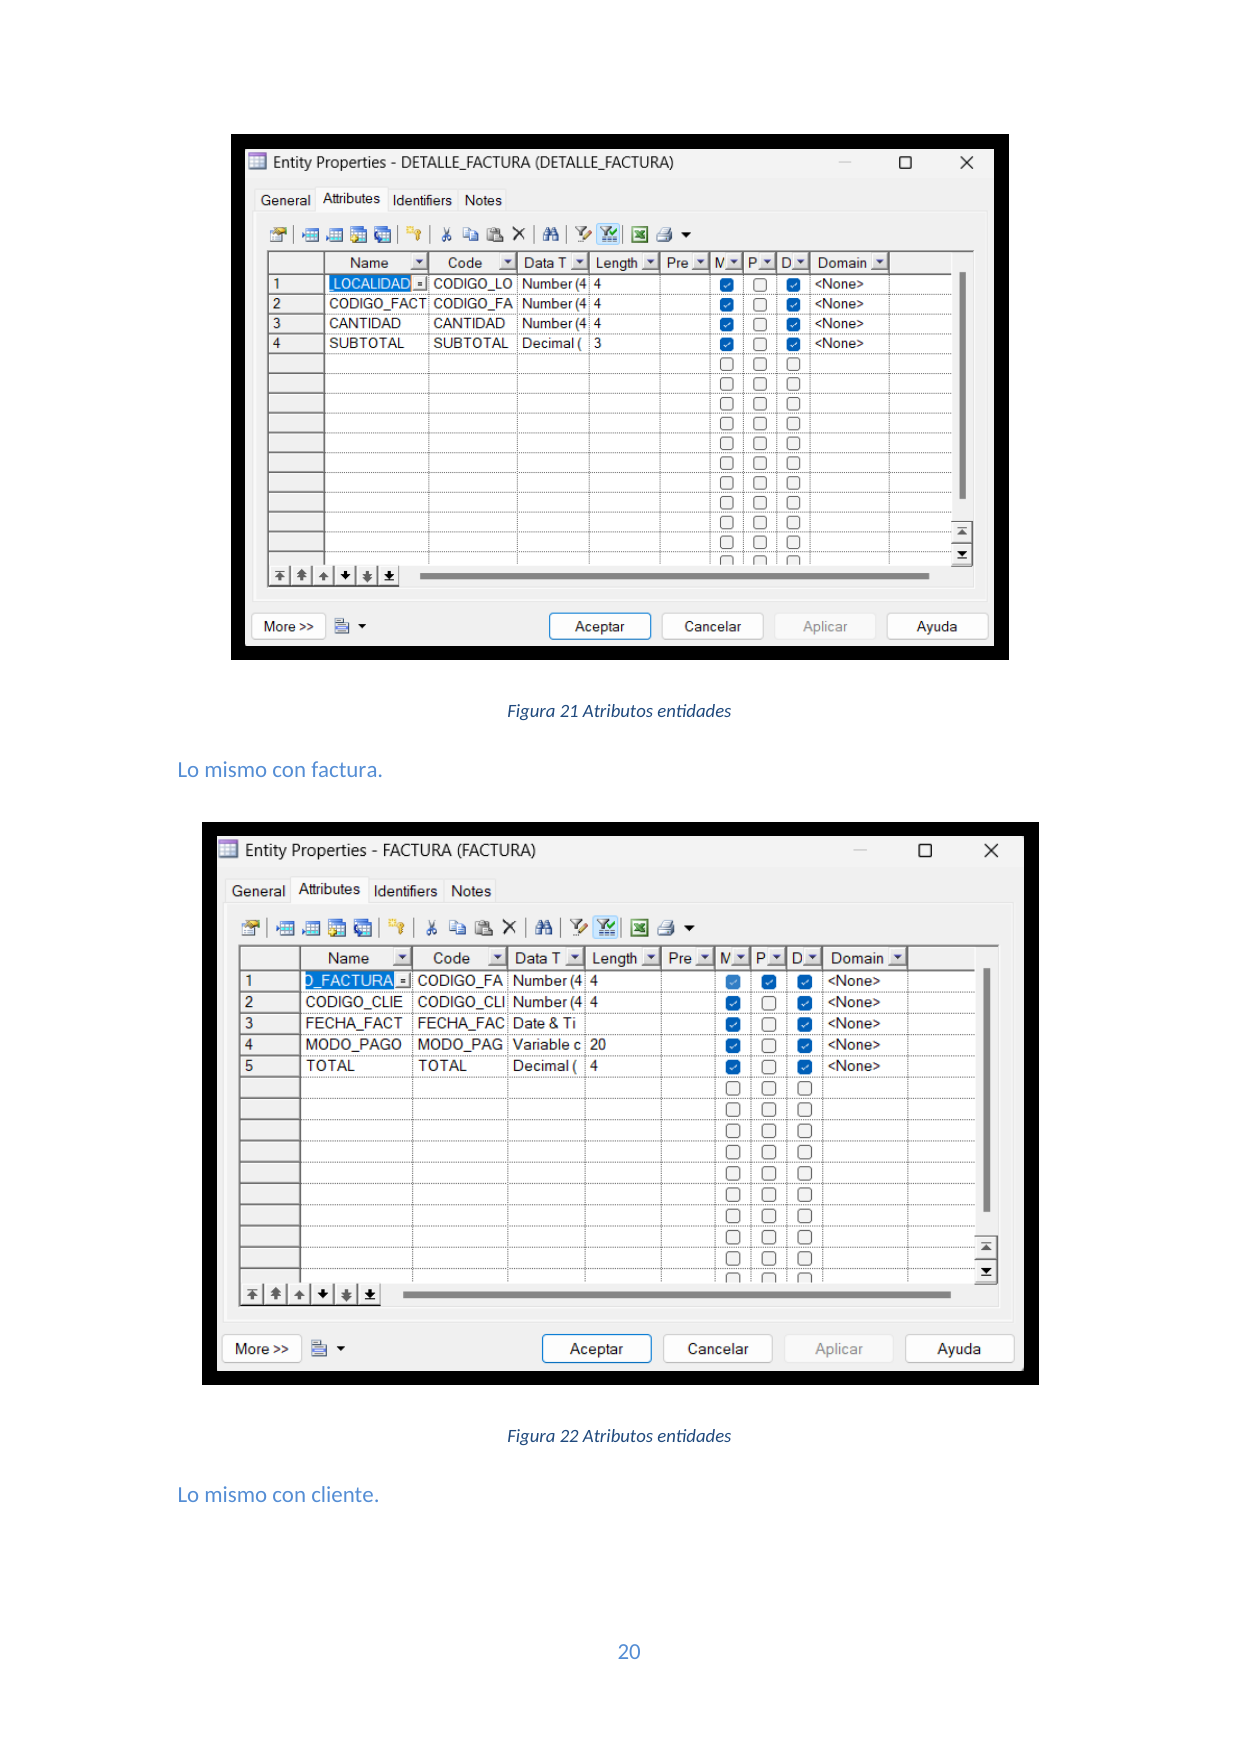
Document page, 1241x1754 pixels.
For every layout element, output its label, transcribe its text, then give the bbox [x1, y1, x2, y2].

text Figura 22 Atributos entidades [177, 1424, 1063, 1447]
text Lo mismo con factura. [177, 755, 1063, 783]
picture [217, 836, 1024, 1371]
text Lo mismo con cliente. [177, 1480, 1063, 1508]
text Figura 21 Atributos entidades [177, 699, 1063, 722]
picture [245, 149, 994, 646]
